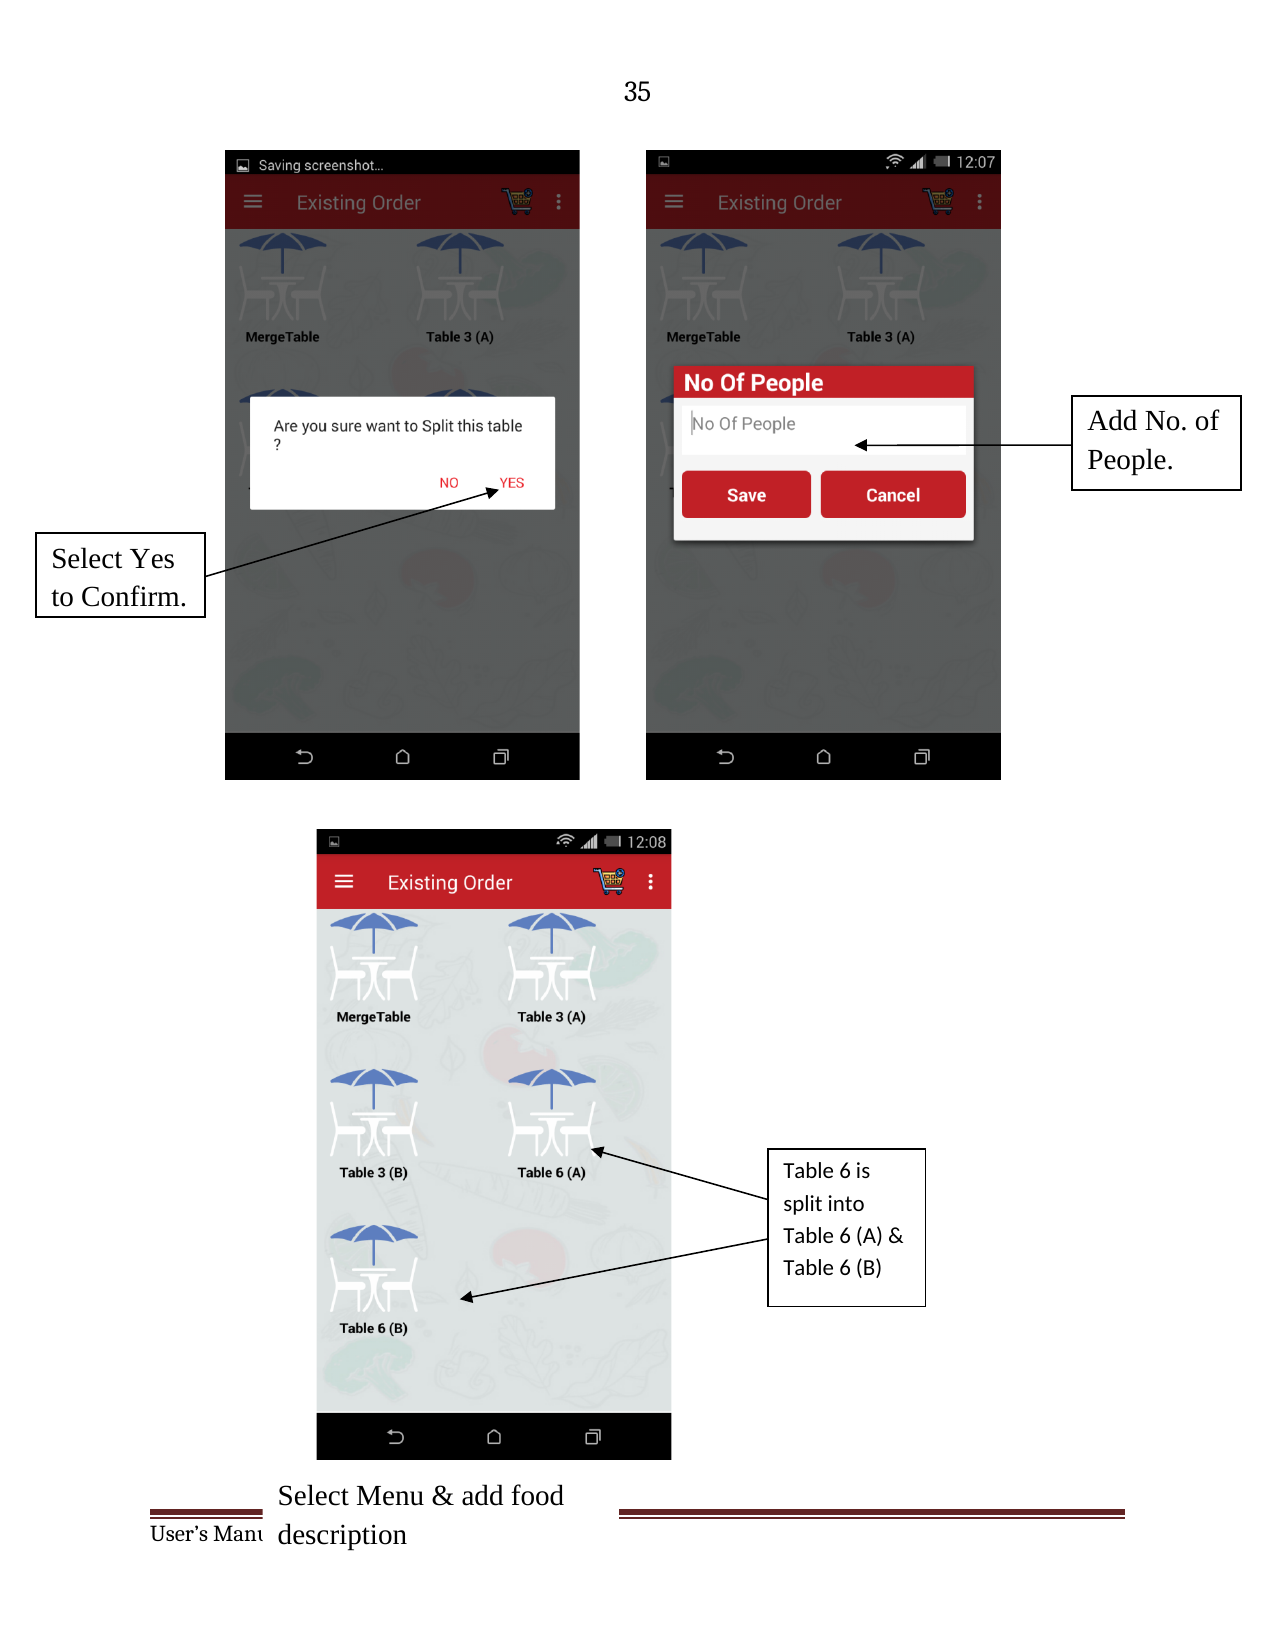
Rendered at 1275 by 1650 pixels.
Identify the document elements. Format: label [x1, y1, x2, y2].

picture [225, 150, 580, 780]
picture [646, 150, 1001, 780]
picture [316, 829, 672, 1460]
